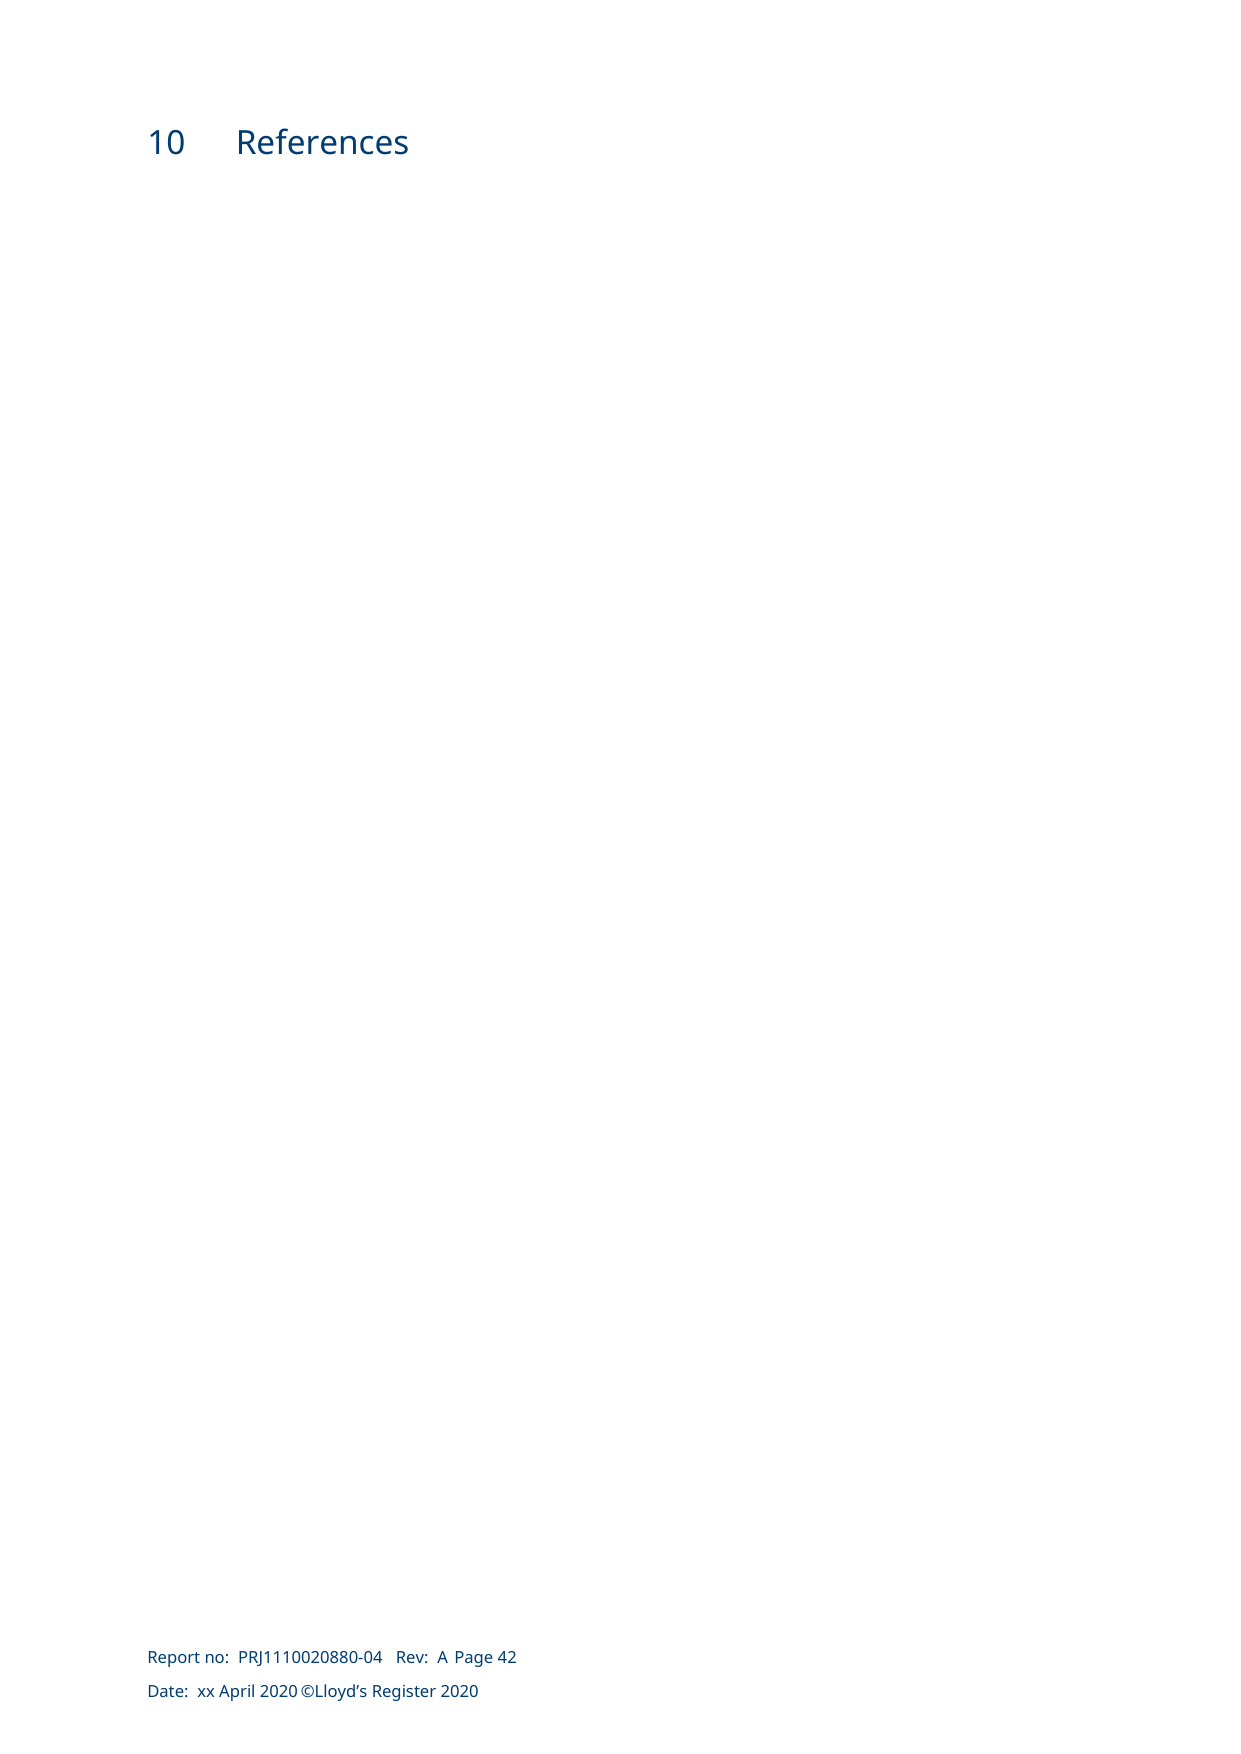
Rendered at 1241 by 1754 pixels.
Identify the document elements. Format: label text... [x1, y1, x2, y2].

subtitle References [147, 118, 1093, 164]
